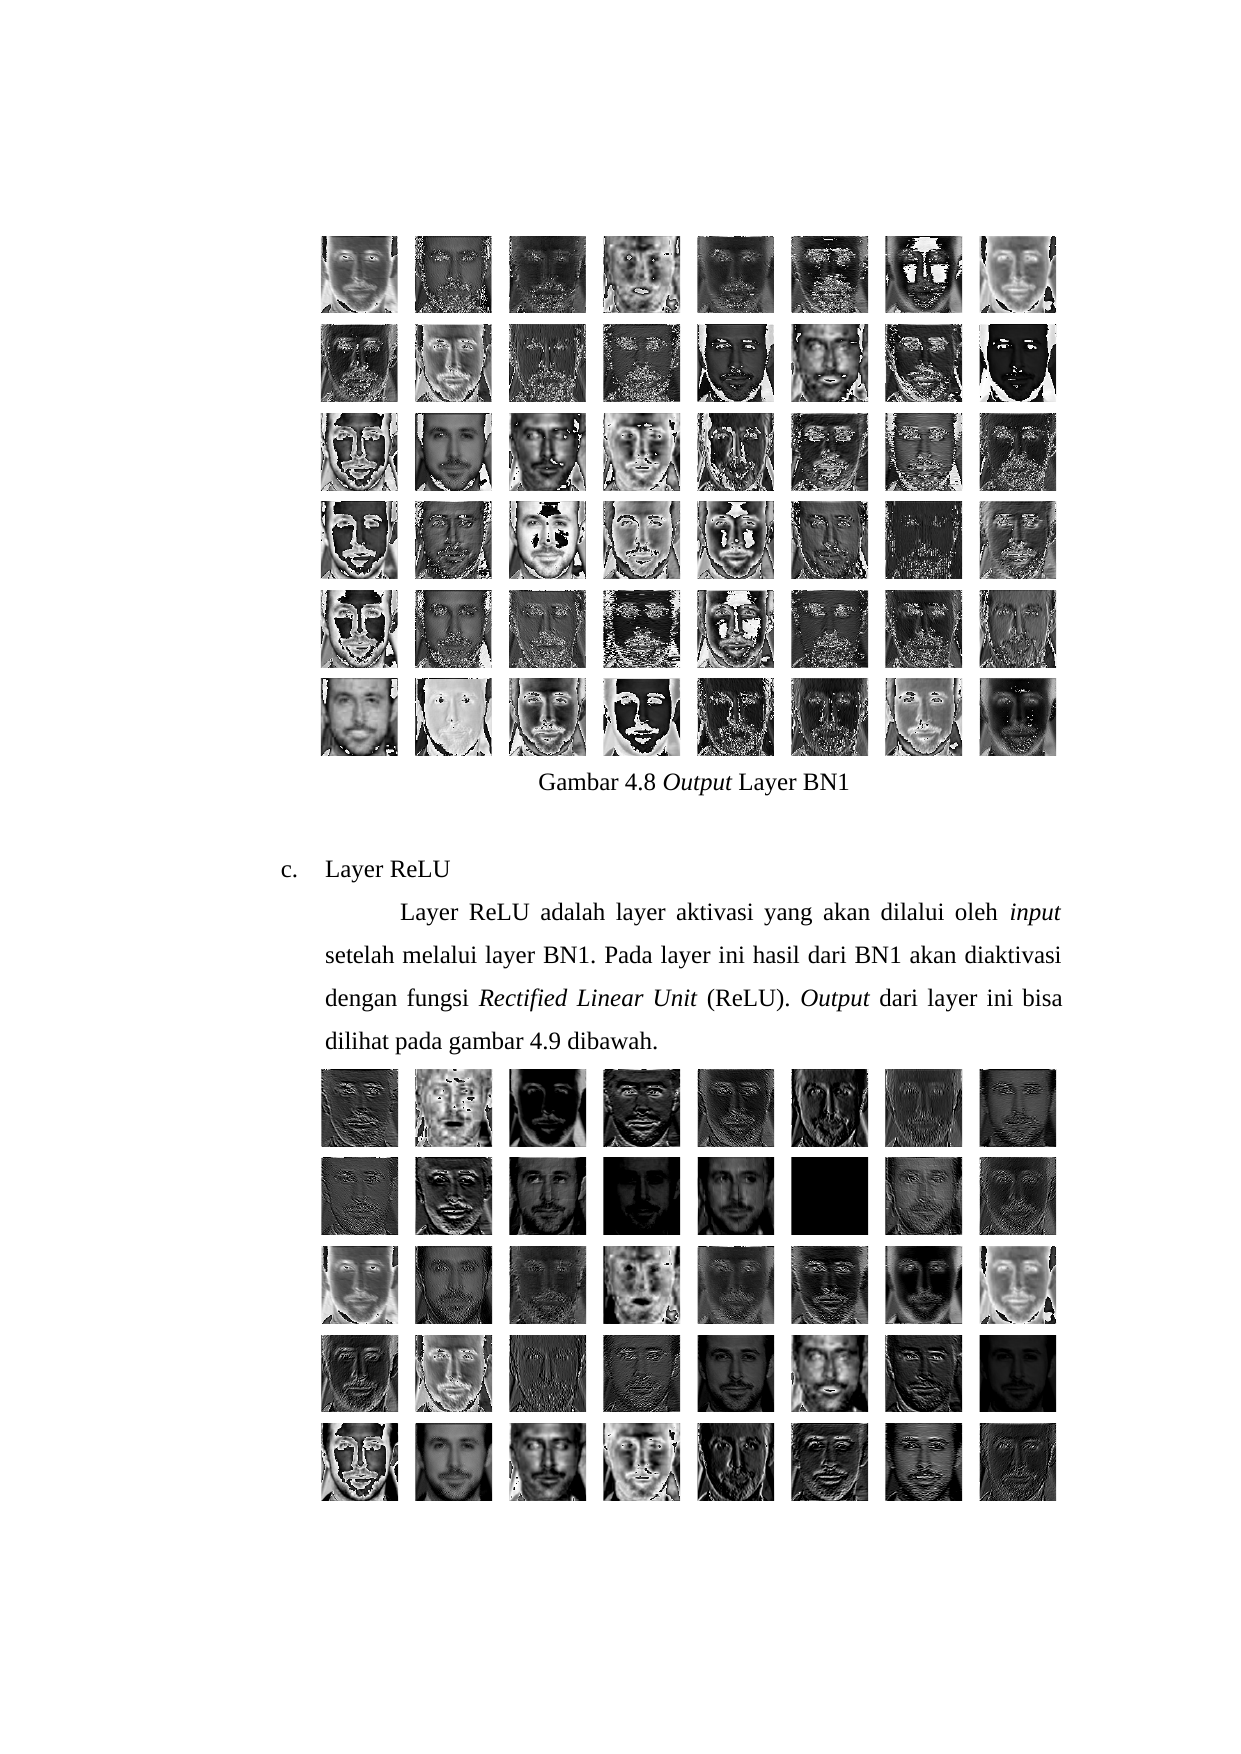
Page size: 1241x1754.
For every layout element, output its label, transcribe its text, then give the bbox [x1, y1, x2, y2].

picture [697, 501, 774, 579]
table_cell [404, 1246, 498, 1335]
picture [697, 1335, 775, 1412]
picture [415, 590, 492, 668]
picture [979, 413, 1057, 491]
picture [603, 1157, 681, 1235]
table_header [404, 1069, 498, 1158]
table_cell [780, 679, 874, 767]
picture [321, 1157, 399, 1235]
table_cell [310, 413, 404, 502]
picture [979, 590, 1057, 668]
table_cell [592, 1246, 686, 1335]
table_header [310, 1069, 404, 1158]
picture [979, 1423, 1057, 1501]
picture [791, 1246, 869, 1324]
table_cell [968, 1158, 1062, 1246]
table_cell [874, 236, 968, 325]
picture [885, 1335, 963, 1412]
picture [415, 501, 492, 579]
table_cell [686, 679, 780, 767]
table_cell [592, 1158, 686, 1246]
table_cell [874, 1158, 968, 1246]
picture [791, 1069, 869, 1147]
table_cell [686, 1246, 780, 1335]
table_cell [686, 1158, 780, 1246]
table_cell [310, 502, 404, 590]
list Gambar 4.8 Output Layer BN1 [325, 767, 1063, 796]
picture [509, 1157, 587, 1235]
picture [885, 324, 963, 402]
picture [603, 1423, 681, 1501]
picture [603, 413, 681, 491]
picture [509, 678, 586, 756]
table_cell [404, 236, 498, 325]
picture [697, 1069, 775, 1147]
table_cell [592, 590, 686, 679]
picture [603, 501, 681, 579]
table_cell [498, 1424, 592, 1512]
picture [321, 1423, 399, 1501]
picture [791, 501, 869, 579]
table_cell [404, 590, 498, 679]
picture [320, 324, 398, 402]
picture [509, 413, 586, 491]
table_cell [404, 1158, 498, 1246]
picture [791, 1335, 869, 1412]
table_cell [686, 325, 780, 413]
table_cell [310, 1424, 404, 1512]
picture [885, 1069, 963, 1147]
picture [603, 236, 681, 313]
picture [885, 590, 963, 668]
table_cell [592, 325, 686, 413]
table_cell [874, 679, 968, 767]
picture [885, 236, 963, 313]
table_cell [968, 236, 1062, 325]
picture [603, 1246, 681, 1324]
picture [697, 1246, 775, 1324]
table_cell [310, 1335, 404, 1423]
picture [885, 1246, 963, 1324]
table_cell [498, 502, 592, 590]
table_cell [592, 679, 686, 767]
picture [415, 678, 492, 756]
table_cell [780, 1424, 874, 1512]
picture [791, 236, 869, 313]
list Layer ReLU adalah layer aktivasi yang akan dilalui oleh input setelah melalui layer BN1. Pada layer ini hasil dari BN1 akan diaktivasi dengan fungsi Rectified Linear Unit (ReLU). Output dari layer ini bisa dilihat pada gambar 4.9 dibawah. [325, 897, 1063, 1055]
picture [697, 236, 774, 313]
picture [791, 678, 869, 756]
table_cell [780, 590, 874, 679]
table_cell [780, 1246, 874, 1335]
table_cell [780, 325, 874, 413]
table_cell [874, 1335, 968, 1423]
table_cell [592, 1335, 686, 1423]
picture [697, 678, 774, 756]
table_cell [404, 502, 498, 590]
picture [509, 1335, 587, 1412]
picture [415, 413, 492, 491]
table_cell [780, 502, 874, 590]
picture [791, 413, 869, 491]
table_cell [404, 325, 498, 413]
picture [979, 1069, 1057, 1147]
picture [509, 1069, 587, 1147]
table_cell [780, 413, 874, 502]
table_cell [498, 1158, 592, 1246]
table_cell [874, 502, 968, 590]
picture [509, 324, 586, 402]
picture [509, 1246, 587, 1324]
table_cell [498, 590, 592, 679]
picture [697, 413, 774, 491]
table_cell [874, 1246, 968, 1335]
table_cell [592, 413, 686, 502]
picture [320, 590, 398, 668]
picture [415, 324, 492, 402]
table_cell [686, 1424, 780, 1512]
picture [320, 413, 398, 491]
picture [509, 590, 586, 668]
table_header [498, 1069, 592, 1158]
picture [415, 1069, 493, 1147]
table_cell [780, 236, 874, 325]
table_cell [498, 679, 592, 767]
table_cell [310, 325, 404, 413]
picture [791, 590, 869, 668]
table_cell [780, 1158, 874, 1246]
table_cell [968, 679, 1062, 767]
table_cell [874, 413, 968, 502]
table_header [592, 1069, 686, 1158]
table_cell [498, 413, 592, 502]
picture [603, 1069, 681, 1147]
table_cell [498, 325, 592, 413]
picture [415, 236, 492, 313]
picture [885, 678, 963, 756]
table_cell [310, 236, 404, 325]
picture [321, 1069, 399, 1147]
picture [697, 590, 774, 668]
table_header [874, 1069, 968, 1158]
table_cell [686, 1335, 780, 1423]
table_cell [968, 413, 1062, 502]
table_cell [686, 590, 780, 679]
table_cell [968, 325, 1062, 413]
picture [509, 236, 586, 313]
table_cell [780, 1335, 874, 1423]
picture [791, 1423, 869, 1501]
table_cell [968, 502, 1062, 590]
table_cell [310, 1246, 404, 1335]
table_cell [310, 1158, 404, 1246]
picture [603, 678, 681, 756]
list Layer ReLU [281, 854, 1063, 882]
table_cell [686, 236, 780, 325]
picture [885, 1157, 963, 1235]
table_header [968, 1069, 1062, 1158]
picture [320, 236, 398, 313]
picture [320, 678, 398, 756]
table_cell [968, 1246, 1062, 1335]
picture [415, 1157, 493, 1235]
table_cell [968, 590, 1062, 679]
picture [415, 1423, 493, 1501]
table_cell [310, 590, 404, 679]
picture [509, 1423, 587, 1501]
table_cell [968, 1424, 1062, 1512]
picture [885, 413, 963, 491]
picture [603, 324, 681, 402]
picture [697, 324, 774, 402]
picture [979, 501, 1057, 579]
picture [979, 678, 1057, 756]
picture [979, 1246, 1057, 1324]
table_header [780, 1069, 874, 1158]
picture [979, 1335, 1057, 1412]
picture [979, 236, 1057, 313]
table_cell [404, 1335, 498, 1423]
table_header [686, 1069, 780, 1158]
table_cell [874, 1424, 968, 1512]
table_cell [404, 1424, 498, 1512]
picture [979, 1157, 1057, 1235]
table_cell [592, 502, 686, 590]
picture [320, 501, 398, 579]
table_cell [686, 413, 780, 502]
table_cell [310, 679, 404, 767]
picture [885, 1423, 963, 1501]
picture [603, 590, 681, 668]
table_cell [498, 236, 592, 325]
table_cell [498, 1335, 592, 1423]
table_cell [404, 413, 498, 502]
picture [321, 1335, 399, 1412]
picture [697, 1423, 775, 1501]
table_cell [498, 1246, 592, 1335]
picture [509, 501, 586, 579]
picture [415, 1335, 493, 1412]
picture [791, 1157, 869, 1235]
table_cell [404, 679, 498, 767]
picture [979, 324, 1057, 402]
picture [321, 1246, 399, 1324]
picture [415, 1246, 493, 1324]
picture [791, 324, 869, 402]
picture [885, 501, 963, 579]
picture [603, 1335, 681, 1412]
table_cell [592, 236, 686, 325]
table_cell [686, 502, 780, 590]
picture [697, 1157, 775, 1235]
table_cell [874, 590, 968, 679]
table_cell [874, 325, 968, 413]
table_cell [968, 1335, 1062, 1423]
table_cell [592, 1424, 686, 1512]
